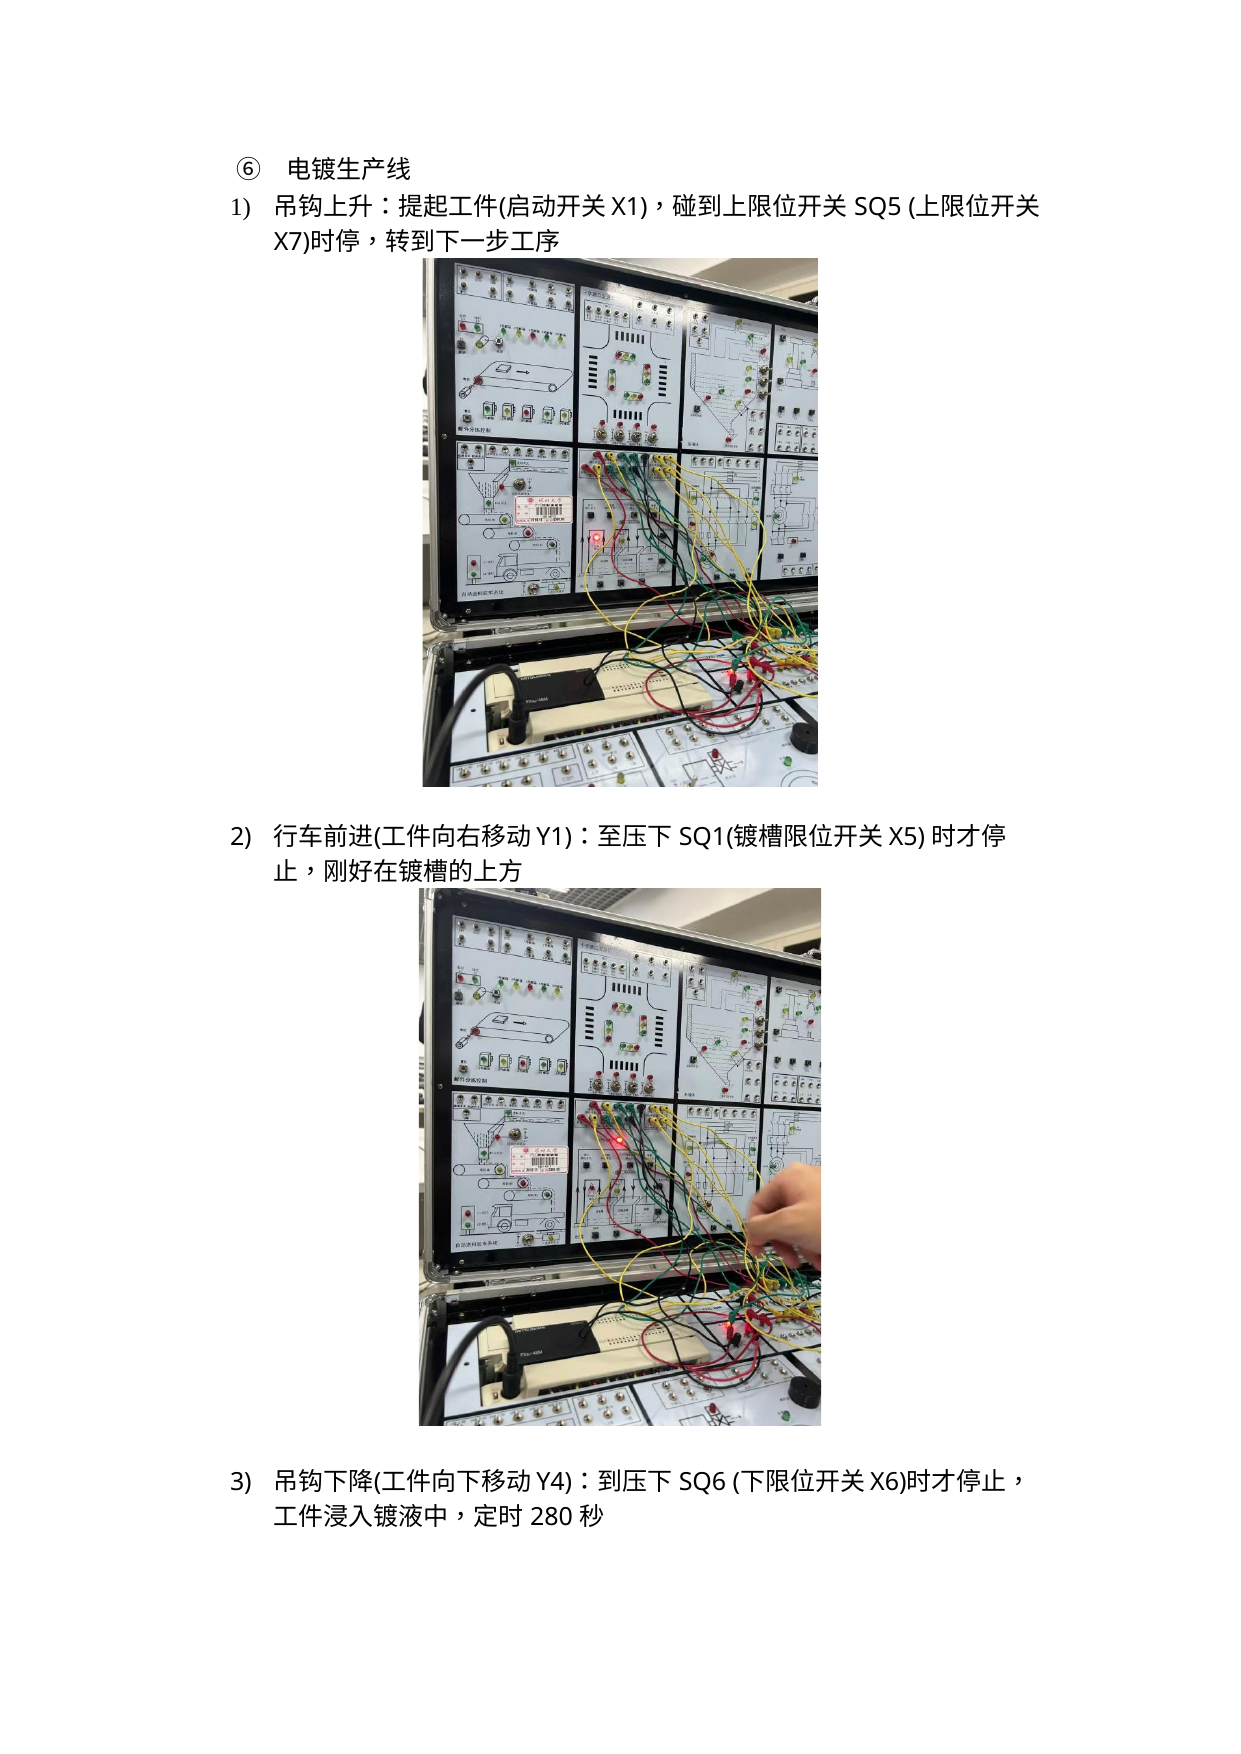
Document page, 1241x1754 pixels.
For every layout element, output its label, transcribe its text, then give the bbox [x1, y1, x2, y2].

picture [422, 258, 818, 787]
list 电镀生产线 [186, 149, 1054, 185]
list 行车前进(工件向右移动Y1)：至压下 SQ1(镀槽限位开关X5) 时才停止，刚好在镀槽的上方 [230, 817, 1054, 888]
list 吊钩上升：提起工件(启动开关X1)，碰到上限位开关 SQ5 (上限位开关X7)时停，转到下一步工序 [230, 187, 1054, 258]
picture [418, 888, 822, 1426]
list 吊钩下降(工件向下移动Y4)：到压下 SQ6 (下限位开关X6)时才停止，工件浸入镀液中，定时 280 秒 [230, 1461, 1054, 1533]
